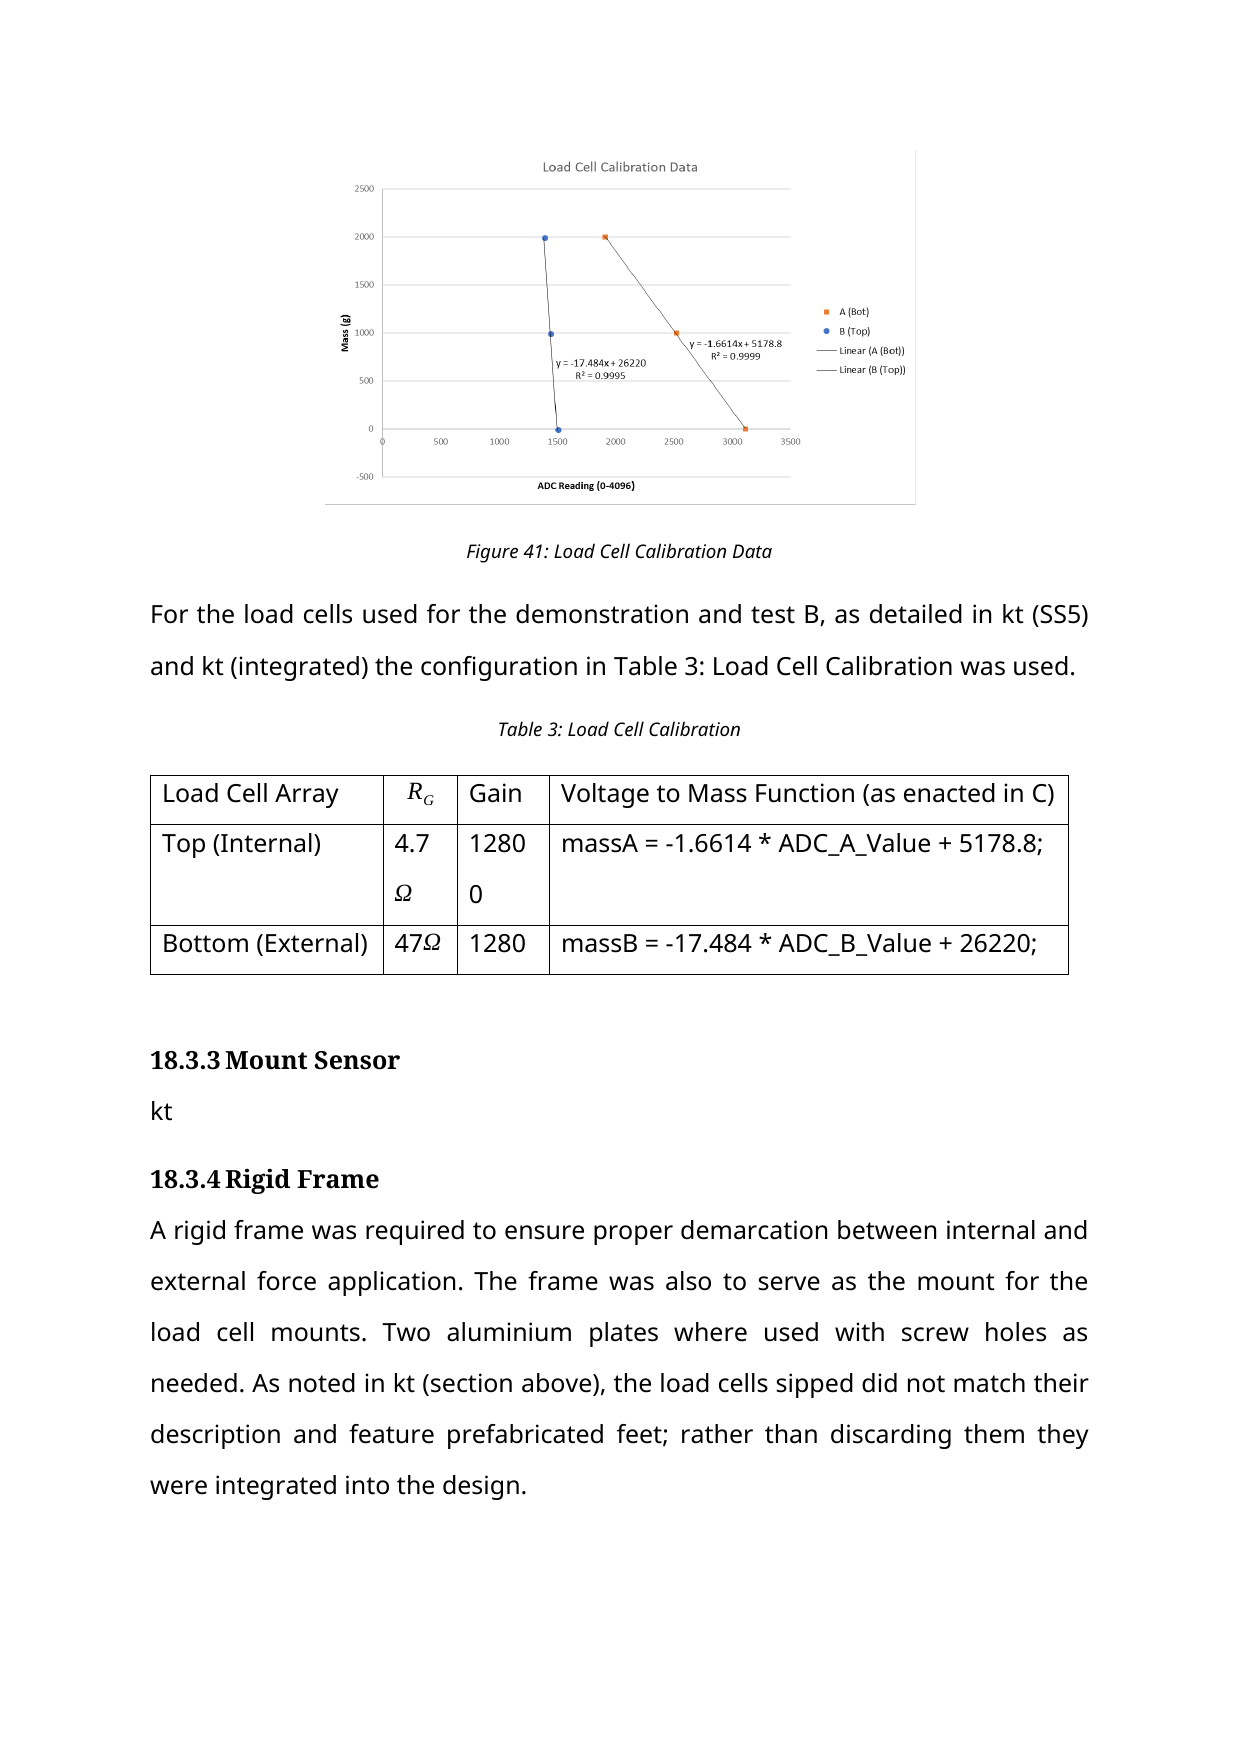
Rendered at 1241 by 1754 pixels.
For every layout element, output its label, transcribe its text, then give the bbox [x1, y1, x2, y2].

text A rigid frame was required to ensure proper demarcation between internal and external force application. The frame was also to serve as the mount for the load cell mounts. Two aluminium plates where used with screw holes as needed. As noted in kt (section above), the load cells sipped did not match their description and feature prefabricated feet; rather than discarding them they were integrated into the design. [150, 1213, 1090, 1502]
picture [325, 150, 916, 505]
subtitle Mount Sensor [150, 1043, 1090, 1077]
table_header Load Cell Array [151, 776, 383, 824]
table_cell 12800 [458, 825, 549, 925]
table_cell Bottom (External) [151, 926, 383, 974]
table_cell massA = -1.6614 * ADC_A_Value + 5178.8; [550, 825, 1068, 925]
table_header Voltage to Mass Function (as enacted in C) [550, 776, 1068, 824]
subtitle Rigid Frame [150, 1162, 1090, 1196]
table_cell Top (Internal) [151, 825, 383, 925]
text Figure 41: Load Cell Calibration Data [150, 538, 1090, 564]
text For the load cells used for the demonstration and test B, as detailed in kt (SS5) and kt (integrated) the configuration in Table 3: Load Cell Calibration was used. [150, 597, 1090, 682]
table_cell 1280 [458, 926, 549, 974]
table_header [384, 776, 457, 824]
text kt [150, 1094, 1090, 1128]
table_cell massB = -17.484 * ADC_B_Value + 26220; [550, 926, 1068, 974]
text Table 3: Load Cell Calibration [150, 716, 1090, 741]
table_cell 4.7 [384, 825, 457, 925]
table_header Gain [458, 776, 549, 824]
table_cell 47 [384, 926, 457, 974]
